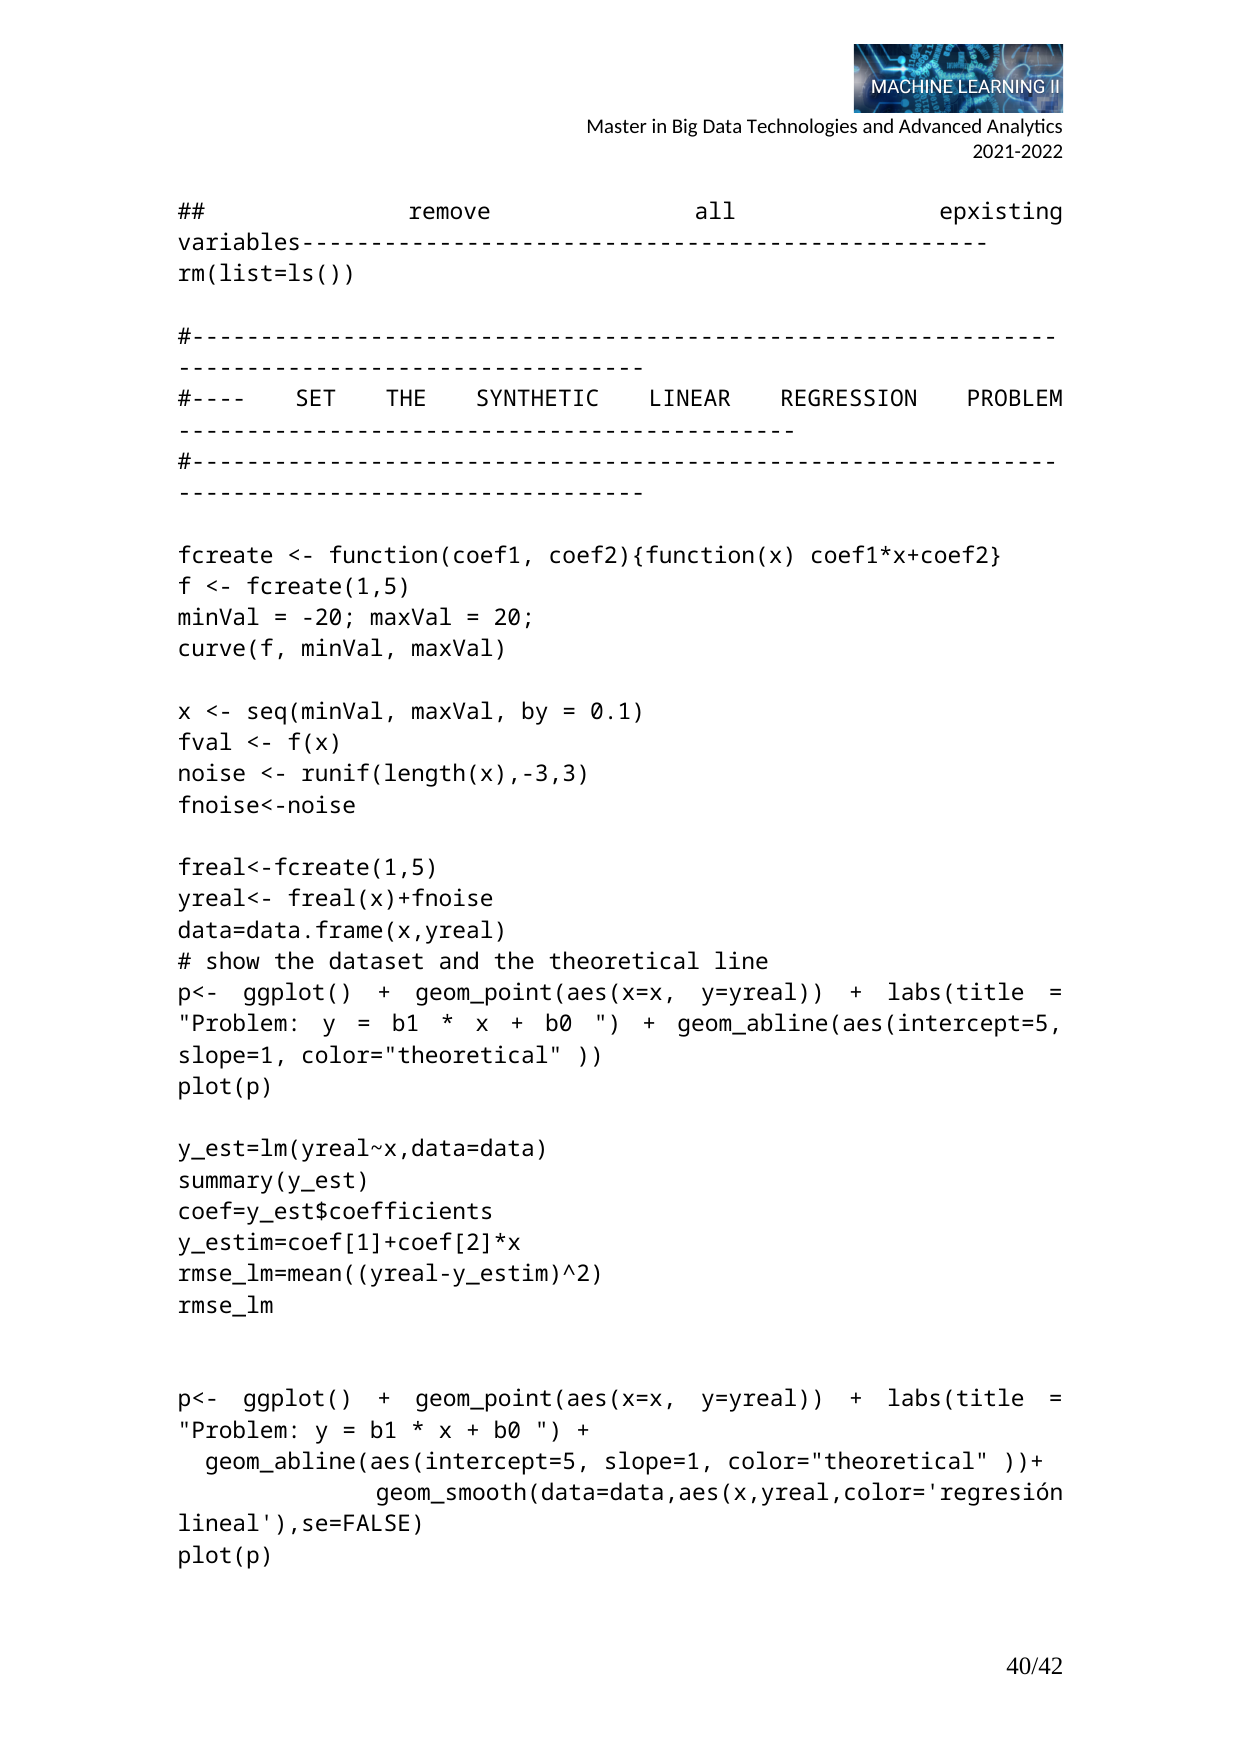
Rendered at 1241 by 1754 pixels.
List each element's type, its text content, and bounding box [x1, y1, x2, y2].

text rmse_lm=mean((yreal-y_estim)^2) [177, 1257, 1063, 1289]
text minVal = -20; maxVal = 20; [177, 601, 1063, 632]
text coef=y_est$coefficients [177, 1195, 1063, 1226]
text summary(y_est) [177, 1164, 1063, 1195]
text rm(list=ls()) [177, 257, 1063, 289]
text fnoise<-noise [177, 789, 1063, 820]
text plot(p) [177, 1070, 1063, 1101]
text fcreate <- function(coef1, coef2){function(x) coef1*x+coef2} [177, 539, 1063, 570]
text y_est=lm(yreal~x,data=data) [177, 1132, 1063, 1164]
text freal<-fcreate(1,5) [177, 851, 1063, 882]
text #------------------------------------------------------------------------------------------------- [177, 445, 1063, 507]
text x <- seq(minVal, maxVal, by = 0.1) [177, 695, 1063, 726]
text geom_smooth(data=data,aes(x,yreal,color='regresión lineal'),se=FALSE) [177, 1476, 1063, 1539]
text noise <- runif(length(x),-3,3) [177, 757, 1063, 789]
text curve(f, minVal, maxVal) [177, 632, 1063, 664]
text yreal<- freal(x)+fnoise [177, 882, 1063, 914]
text data=data.frame(x,yreal) [177, 914, 1063, 945]
text # show the dataset and the theoretical line [177, 945, 1063, 976]
text plot(p) [177, 1539, 1063, 1570]
text p<- ggplot() + geom_point(aes(x=x, y=yreal)) + labs(title = "Problem: y = b1 * x + b0 ") + [177, 1382, 1063, 1445]
text p<- ggplot() + geom_point(aes(x=x, y=yreal)) + labs(title = "Problem: y = b1 * x + b0 ") + geom_abline(aes(intercept=5, slope=1, color="theoretical" )) [177, 976, 1063, 1070]
text f <- fcreate(1,5) [177, 570, 1063, 601]
text #------------------------------------------------------------------------------------------------- [177, 320, 1063, 382]
text fval <- f(x) [177, 726, 1063, 757]
text #---- SET THE SYNTHETIC LINEAR REGRESSION PROBLEM --------------------------------------------- [177, 382, 1063, 445]
text y_estim=coef[1]+coef[2]*x [177, 1226, 1063, 1257]
text rmse_lm [177, 1289, 1063, 1320]
text geom_abline(aes(intercept=5, slope=1, color="theoretical" ))+ [177, 1445, 1063, 1476]
picture [853, 44, 1064, 113]
text ## remove all epxisting variables-------------------------------------------------- [177, 195, 1063, 257]
